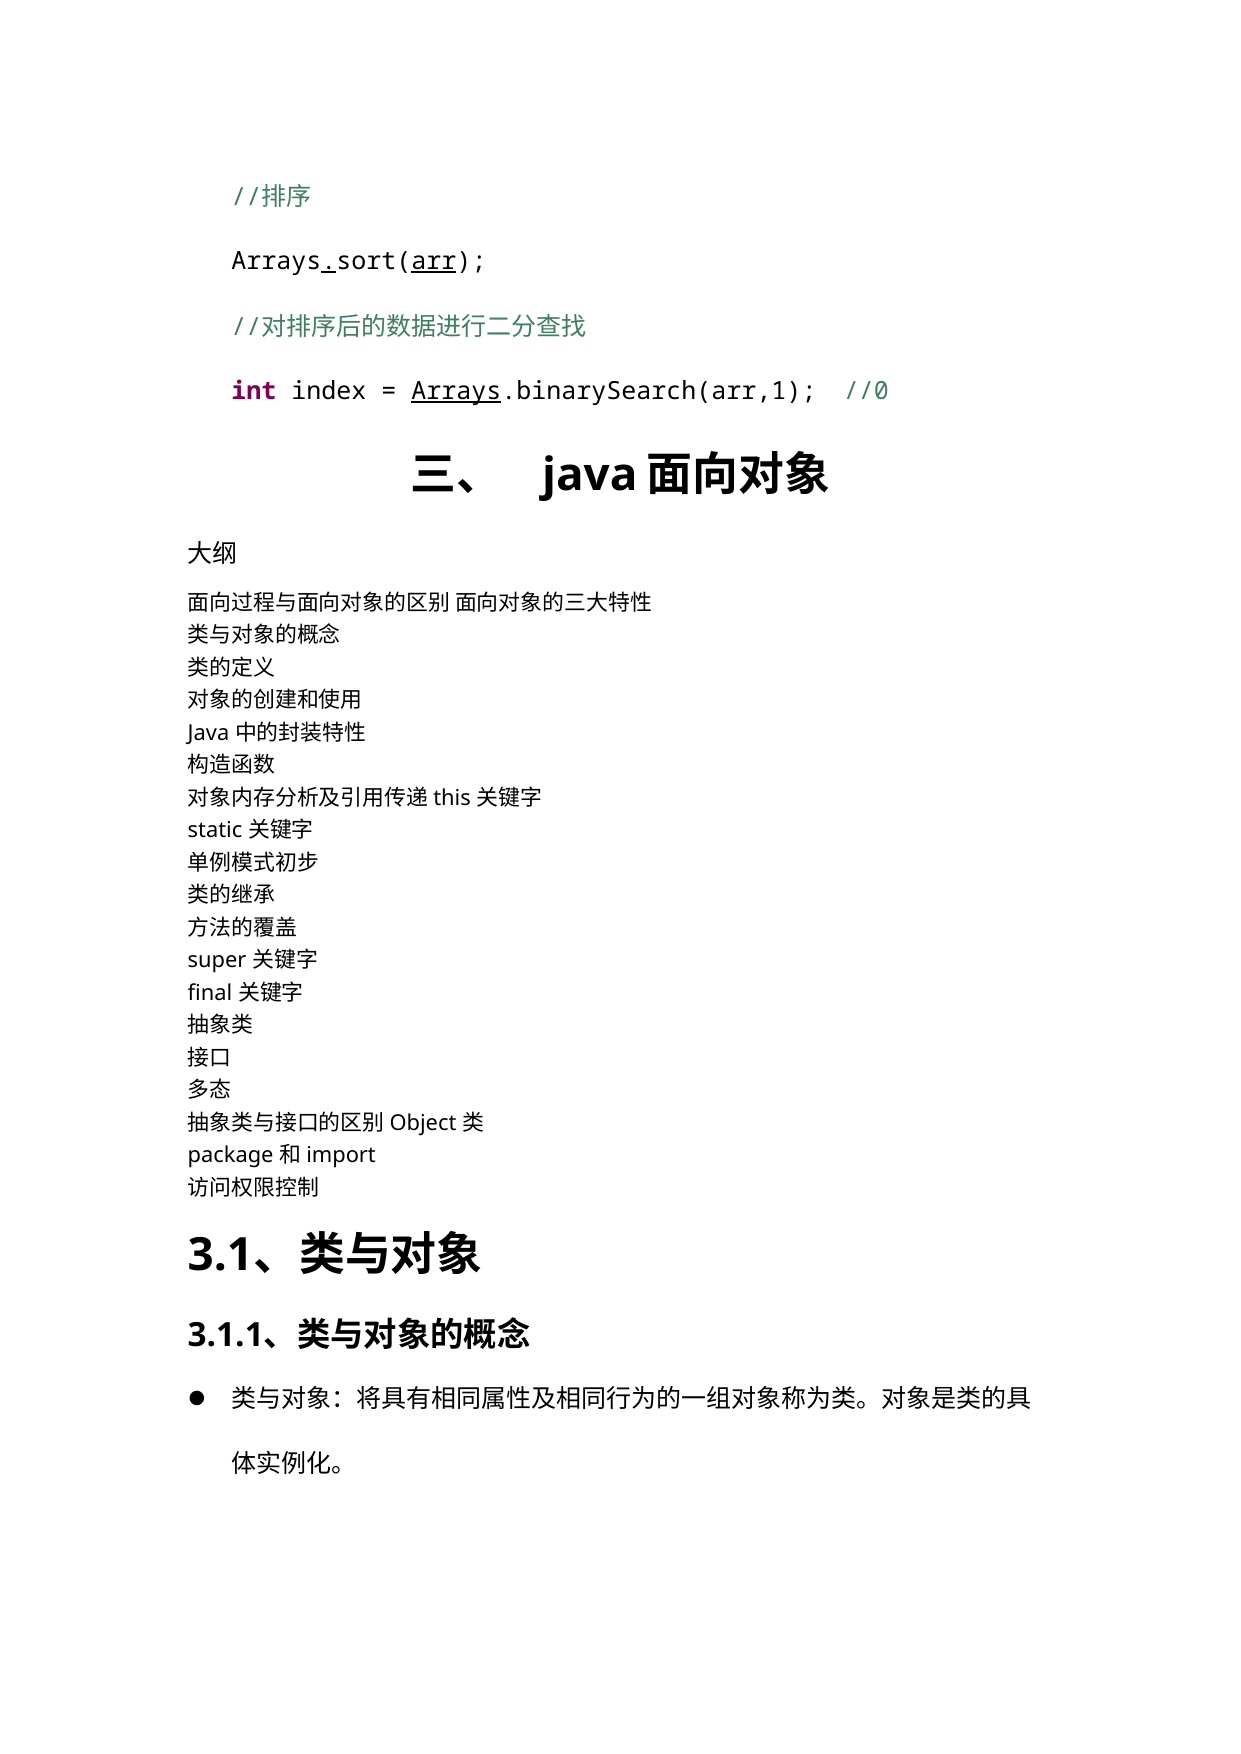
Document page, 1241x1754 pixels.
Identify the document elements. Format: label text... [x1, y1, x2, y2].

text 接口 [187, 1039, 1053, 1072]
text 对象的创建和使用 [187, 682, 1053, 714]
text 单例模式初步 [187, 844, 1053, 877]
list 类与对象：将具有相同属性及相同行为的一组对象称为类。对象是类的具体实例化。 [187, 1364, 1053, 1494]
text 类与对象的概念 [187, 617, 1053, 649]
subtitle 3.1.1、类与对象的概念 [187, 1299, 1053, 1364]
text //对排序后的数据进行二分查找 [212, 292, 1053, 357]
text 多态 [187, 1072, 1053, 1104]
text 类的定义 [187, 649, 1053, 682]
text //排序 [212, 162, 1053, 227]
text int index = Arrays.binarySearch(arr,1); //0 [212, 357, 1053, 422]
text 面向过程与面向对象的区别 面向对象的三大特性 [187, 584, 1053, 617]
text 大纲 [187, 519, 1053, 584]
subtitle java面向对象 [187, 422, 1053, 519]
text 抽象类与接口的区别 Object 类 package 和 import [187, 1104, 1053, 1169]
text 方法的覆盖 super 关键字 final 关键字 [187, 909, 1053, 1007]
text 抽象类 [187, 1007, 1053, 1039]
text 类的继承 [187, 877, 1053, 909]
subtitle 3.1、类与对象 [187, 1202, 1053, 1299]
text Java 中的封装特性 [187, 714, 1053, 747]
text Arrays.sort(arr); [212, 227, 1053, 292]
text 访问权限控制 [187, 1169, 1053, 1202]
text 对象内存分析及引用传递 this 关键字 static 关键字 [187, 779, 1053, 844]
text 构造函数 [187, 747, 1053, 779]
